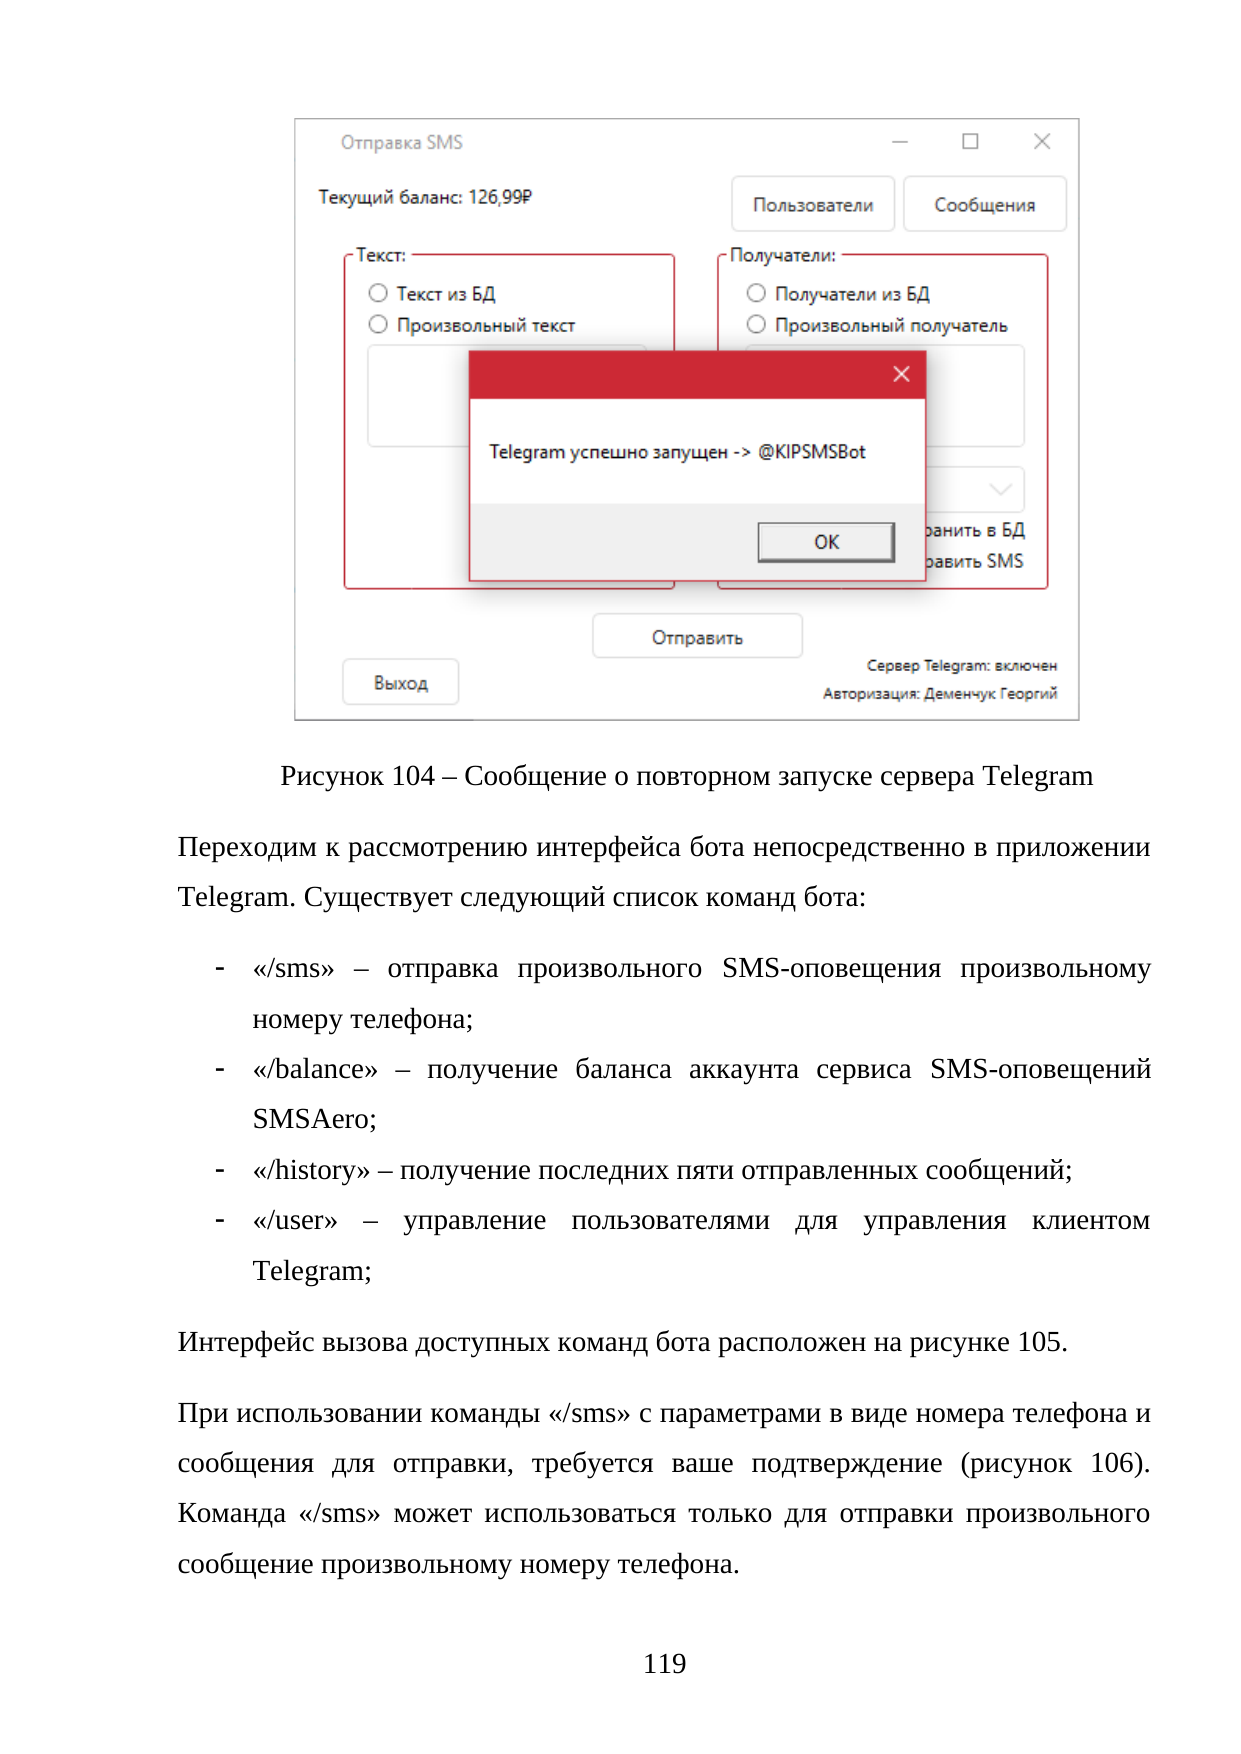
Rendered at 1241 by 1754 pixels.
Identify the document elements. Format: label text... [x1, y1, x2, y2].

list «/history» – получение последних пяти отправленных сообщений; [215, 1152, 1152, 1186]
picture [294, 118, 1080, 721]
list «/balance» – получение баланса аккаунта сервиса SMS-оповещений SMSAero; [215, 1051, 1152, 1135]
text Рисунок 104 – Сообщение о повторном запуске сервера Telegram [222, 758, 1152, 791]
text При использовании команды «/sms» c параметрами в виде номера телефона и сообщения для отправки, требуется ваше подтверждение (рисунок 106). Команда «/sms» может использоваться только для отправки произвольного сообщение произвольному номеру телефона. [177, 1395, 1152, 1579]
list «/user» – управление пользователями для управления клиентом Telegram; [215, 1202, 1152, 1286]
text Интерфейс вызова доступных команд бота расположен на рисунке 105. [177, 1324, 1152, 1357]
text Переходим к рассмотрению интерфейса бота непосредственно в приложении Telegram. Существует следующий список команд бота: [177, 829, 1152, 913]
list «/sms» – отправка произвольного SMS-оповещения произвольному номеру телефона; [215, 950, 1152, 1034]
